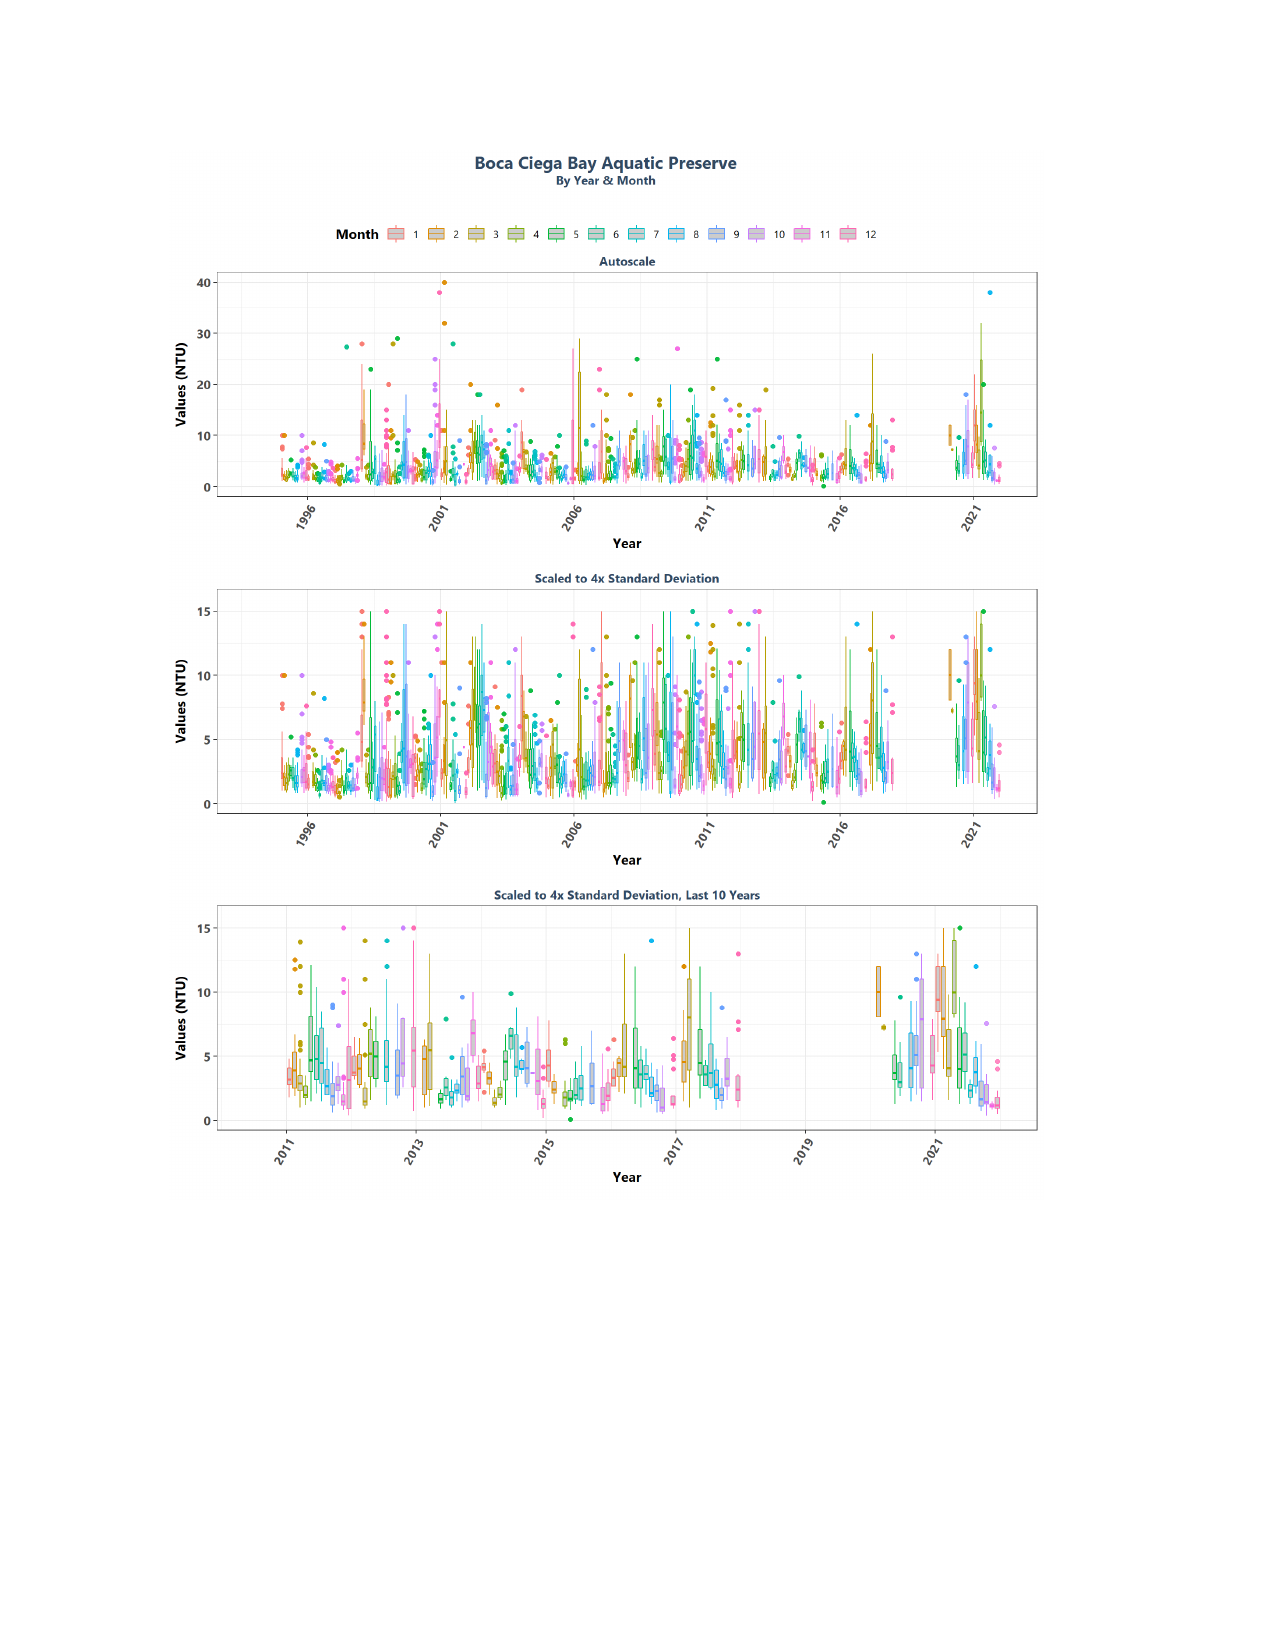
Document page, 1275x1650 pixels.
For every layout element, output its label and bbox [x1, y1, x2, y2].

picture [168, 150, 1044, 1200]
